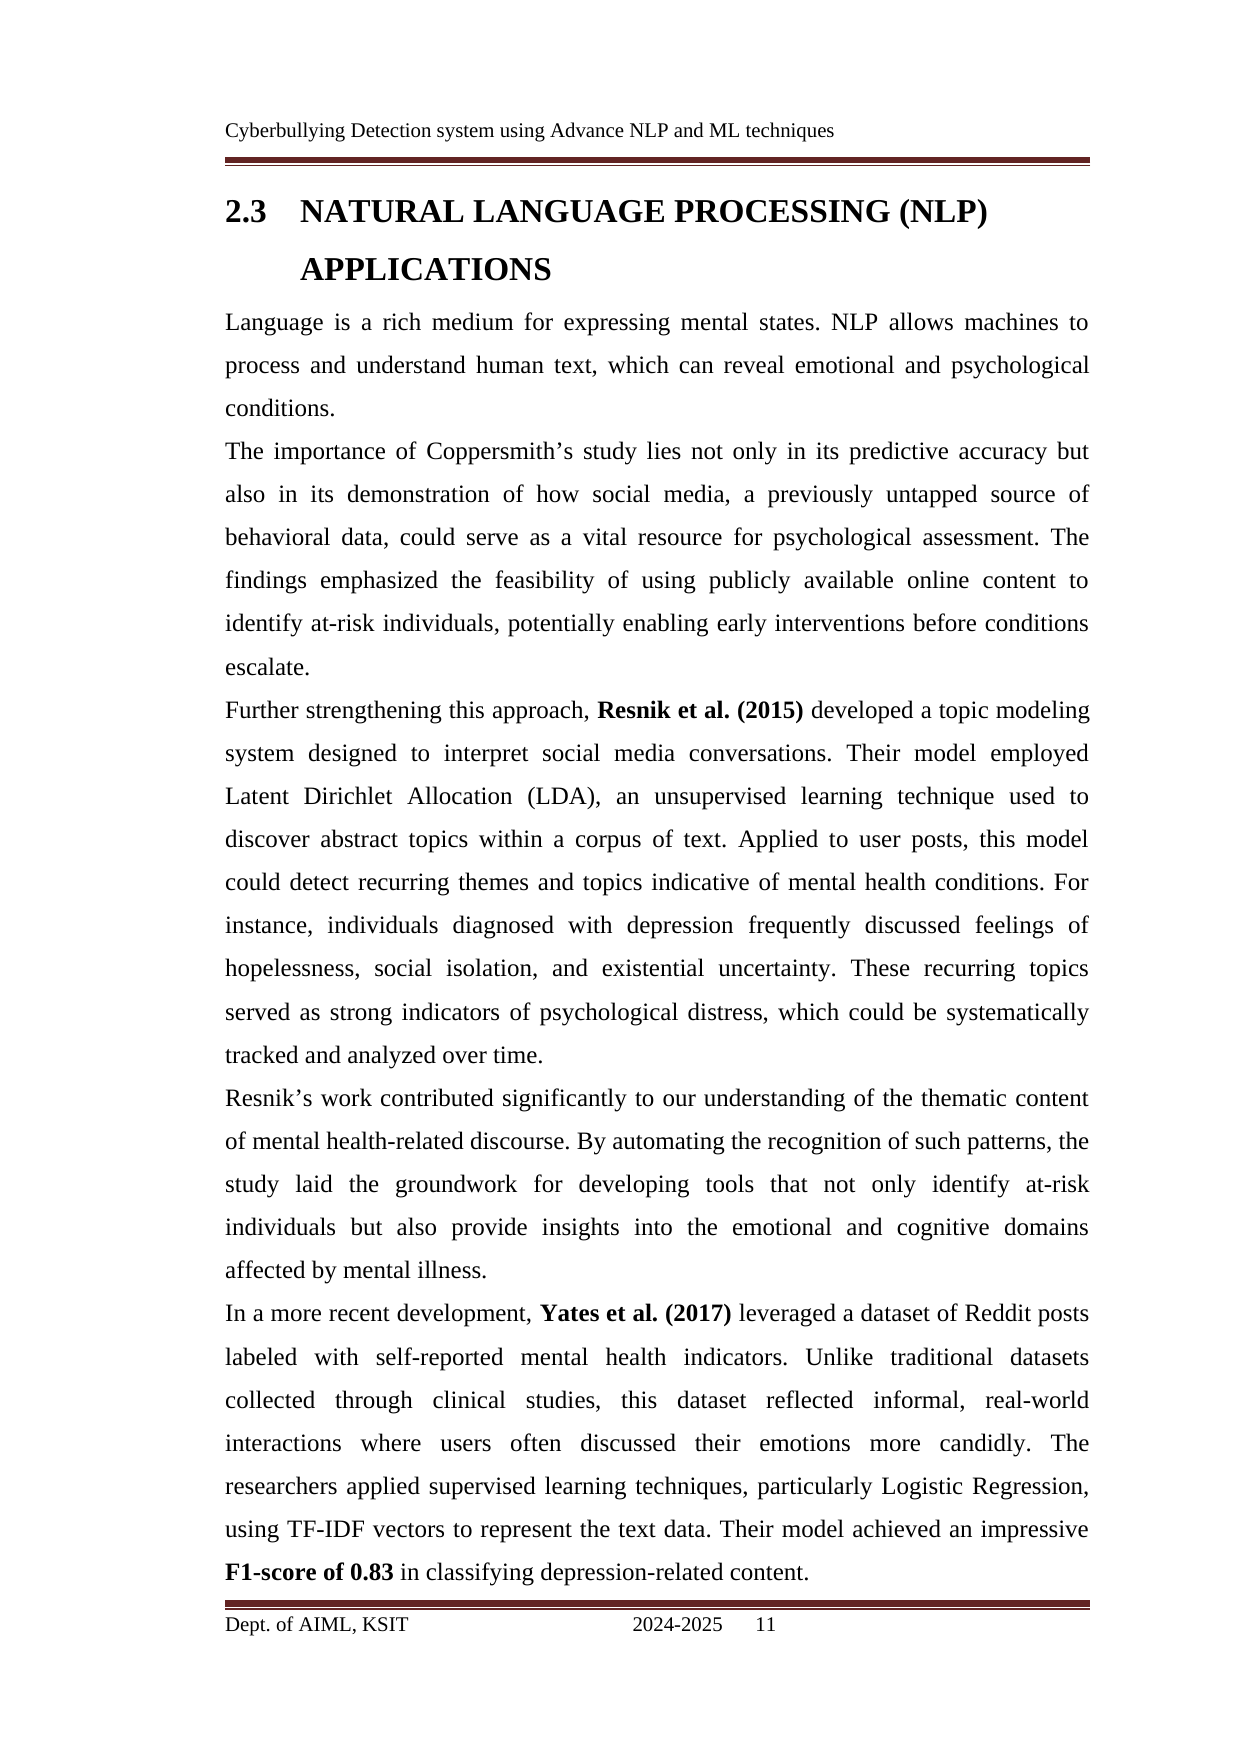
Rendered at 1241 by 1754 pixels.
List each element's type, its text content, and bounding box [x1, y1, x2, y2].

text The importance of Coppersmith’s study lies not only in its predictive accuracy but also in its demonstration of how social media, a previously untapped source of behavioral data, could serve as a vital resource for psychological assessment. The findings emphasized the feasibility of using publicly available online content to identify at-risk individuals, potentially enabling early interventions before conditions escalate. [225, 436, 1090, 680]
list NATURAL LANGUAGE PROCESSING (NLP) APPLICATIONS [225, 192, 1090, 287]
text Resnik’s work contributed significantly to our understanding of the thematic content of mental health-related discourse. By automating the recognition of such patterns, the study laid the groundwork for developing tools that not only identify at-risk individuals but also provide insights into the emotional and cognitive domains affected by mental illness. [225, 1083, 1090, 1284]
text In a more recent development, Yates et al. (2017) leveraged a dataset of Reddit posts labeled with self-reported mental health indicators. Unlike traditional datasets collected through clinical studies, this dataset reflected informal, real-world interactions where users often discussed their emotions more candidly. The researchers applied supervised learning techniques, particularly Logistic Regression, using TF-IDF vectors to represent the text data. Their model achieved an impressive F1-score of 0.83 in classifying depression-related content. [225, 1298, 1090, 1586]
text Language is a rich medium for expressing mental states. NLP allows machines to process and understand human text, which can reveal emotional and psychological conditions. [225, 307, 1090, 422]
text Further strengthening this approach, Resnik et al. (2015) developed a topic modeling system designed to interpret social media conversations. Their model employed Latent Dirichlet Allocation (LDA), an unsupervised learning technique used to discover abstract topics within a corpus of text. Applied to user posts, this model could detect recurring themes and topics indicative of mental health conditions. For instance, individuals diagnosed with depression frequently discussed feelings of hopelessness, social isolation, and existential uncertainty. These recurring topics served as strong indicators of psychological distress, which could be systematically tracked and analyzed over time. [225, 695, 1090, 1068]
